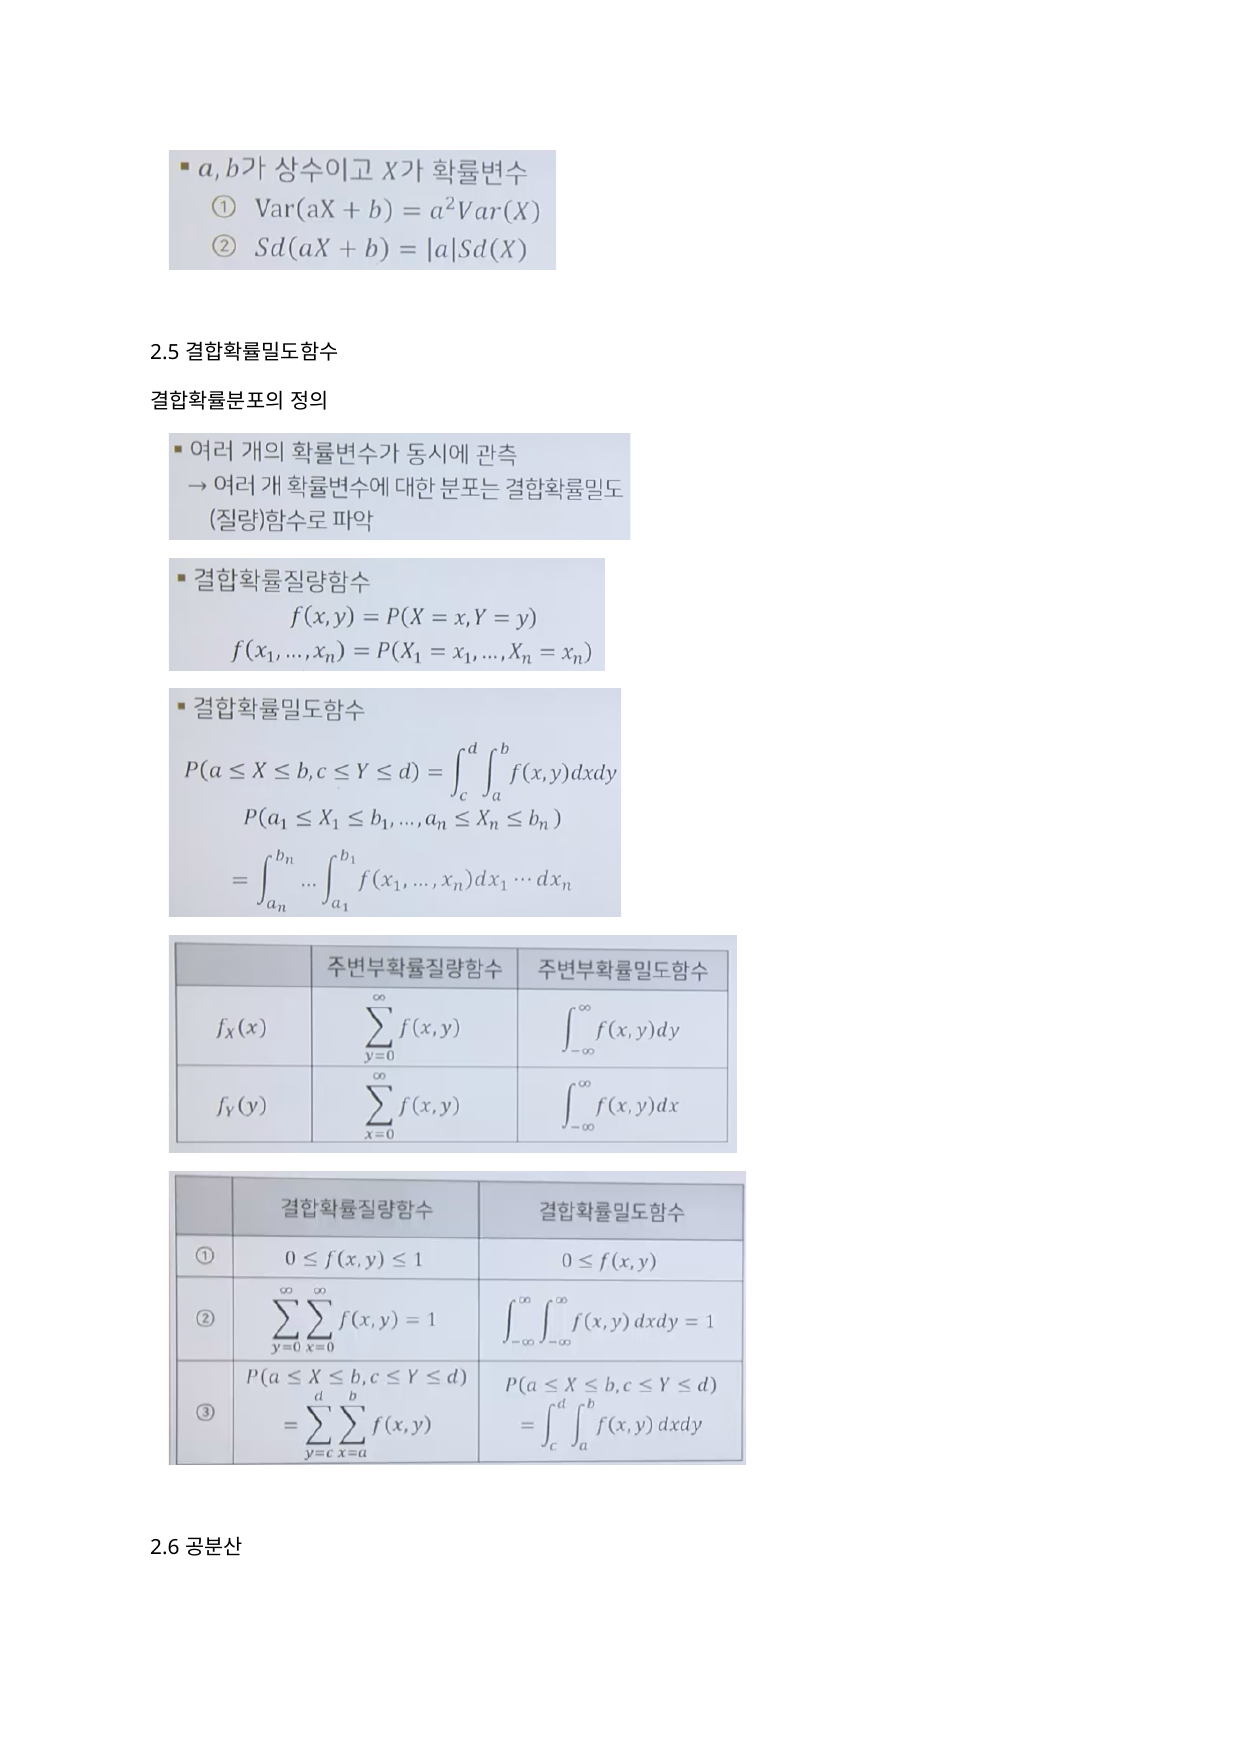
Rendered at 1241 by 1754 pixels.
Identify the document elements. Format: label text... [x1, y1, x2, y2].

text 2.6 공분산 [150, 1531, 1090, 1561]
text 2.5 결합확률밀도함수 [150, 335, 1090, 366]
text 결합확률분포의 정의 [150, 385, 1090, 415]
